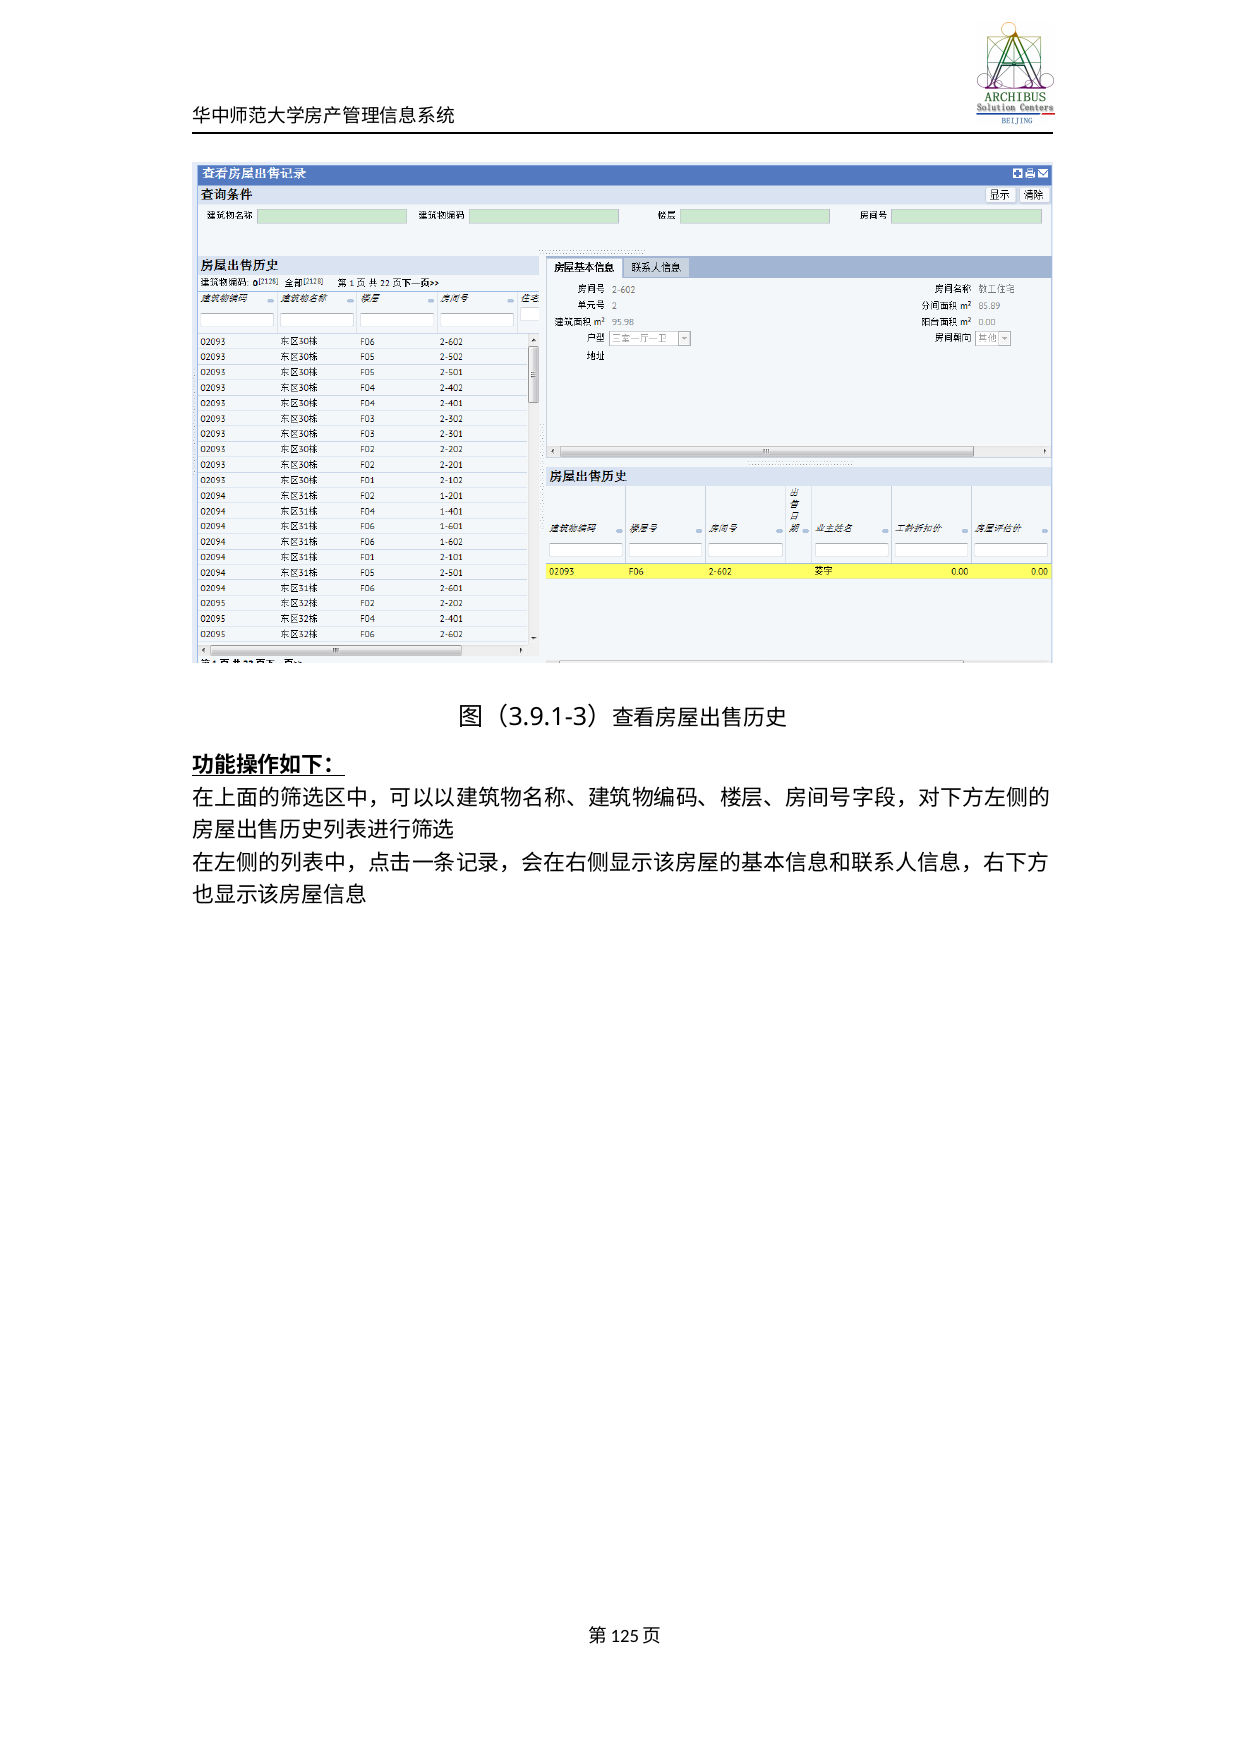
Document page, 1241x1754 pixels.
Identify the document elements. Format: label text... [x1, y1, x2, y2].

text 在左侧的列表中，点击一条记录，会在右侧显示该房屋的基本信息和联系人信息，右下方也显示该房屋信息 [192, 844, 1050, 909]
text 在上面的筛选区中，可以以建筑物名称、建筑物编码、楼层、房间号字段，对下方左侧的房屋出售历史列表进行筛选 [192, 779, 1050, 844]
picture [192, 162, 1053, 663]
text 图（3.9.1-3）查看房屋出售历史 [192, 682, 1053, 747]
picture [976, 22, 1055, 126]
text 功能操作如下： [192, 747, 1053, 779]
